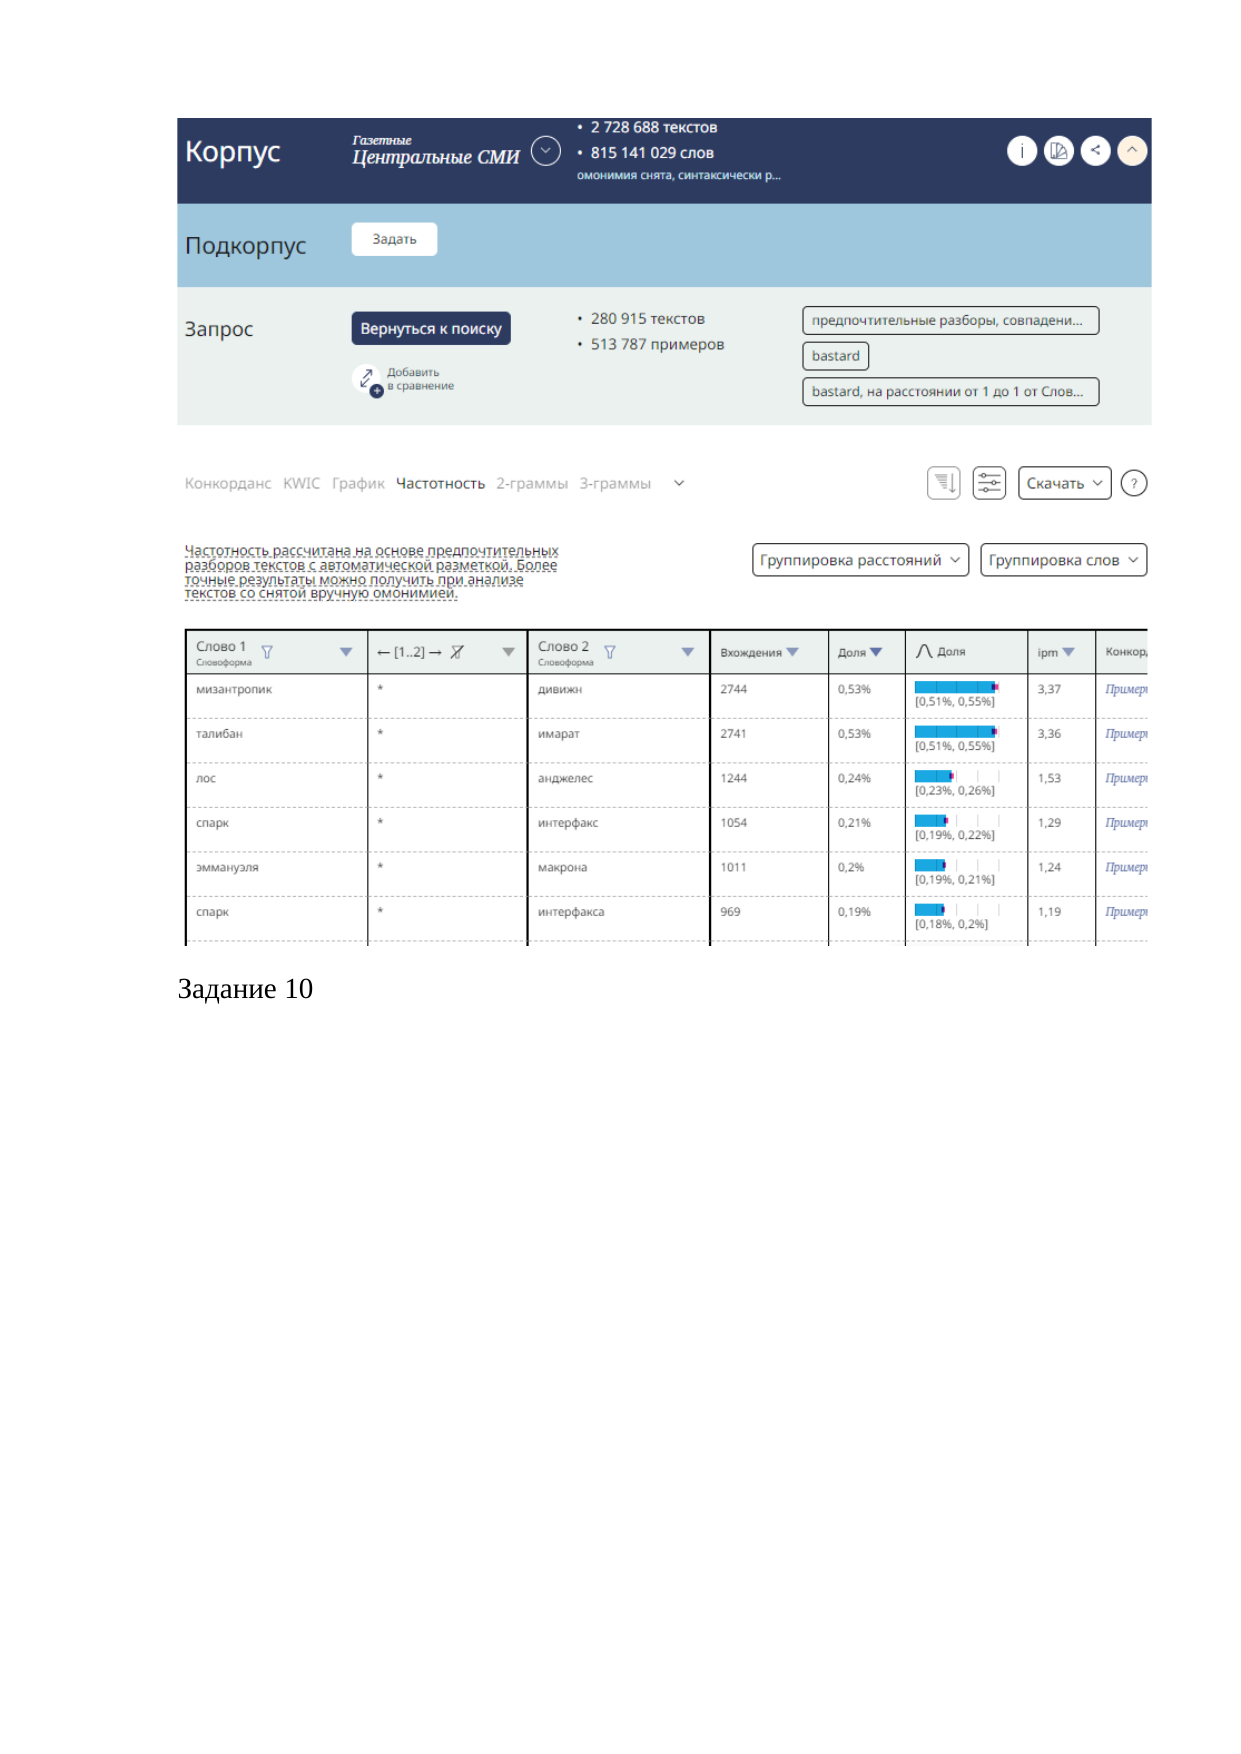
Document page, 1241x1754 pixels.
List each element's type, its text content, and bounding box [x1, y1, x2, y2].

text Задание 10 [177, 971, 1152, 1004]
picture [177, 118, 1152, 946]
